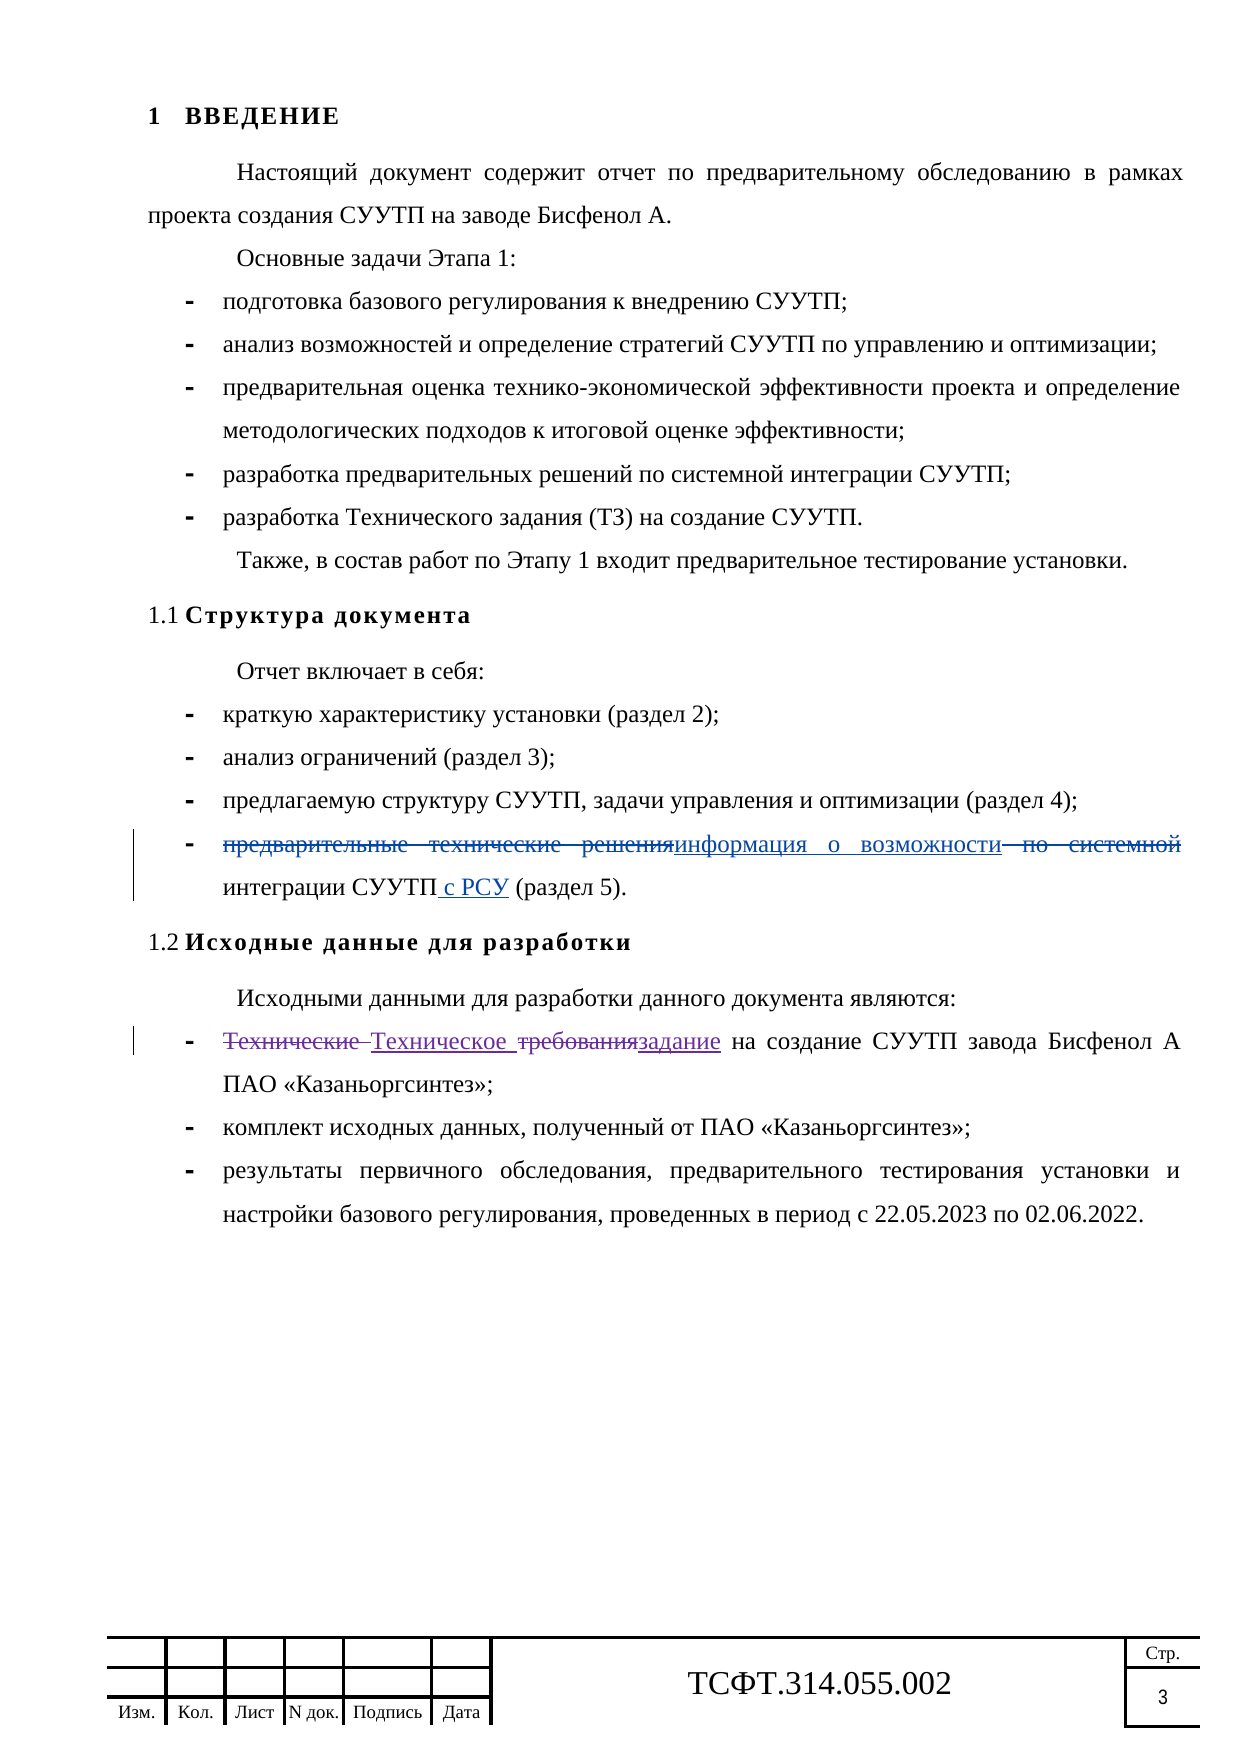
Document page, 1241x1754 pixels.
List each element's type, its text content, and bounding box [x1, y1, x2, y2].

text анализ ограничений (раздел 3); [185, 742, 1181, 771]
text интеграции СУУТП (раздел 5). [185, 829, 1181, 901]
subtitle Структура документа [148, 601, 1181, 629]
text Исходными данными для разработки данного документа являются: [148, 983, 1183, 1012]
text Отчет включает в себя: [148, 656, 1183, 685]
text Настоящий документ содержит отчет по предварительному обследованию в рамках проекта создания СУУТП на заводе Бисфенол А. [148, 157, 1183, 229]
text подготовка базового регулирования к внедрению СУУТП; [185, 286, 1181, 315]
text анализ возможностей и определение стратегий СУУТП по управлению и оптимизации; [185, 329, 1181, 358]
text результаты первичного обследования, предварительного тестирования установки и настройки базового регулирования, проведенных в период c 22.05.2023 по 02.06.2022. [185, 1156, 1181, 1227]
text краткую характеристику установки (раздел 2); [185, 699, 1181, 728]
text на создание СУУТП завода Бисфенол А ПАО «Казаньоргсинтез»; [185, 1026, 1181, 1098]
text Также, в состав работ по Этапу 1 входит предварительное тестирование установки. [148, 545, 1183, 574]
text предварительная оценка технико-экономической эффективности проекта и определение методологических подходов к итоговой оценке эффективности; [185, 372, 1181, 444]
text предлагаемую структуру СУУТП, задачи управления и оптимизации (раздел 4); [185, 786, 1181, 814]
text разработка Технического задания (ТЗ) на создание СУУТП. [185, 502, 1181, 531]
text разработка предварительных решений по системной интеграции СУУТП; [185, 459, 1181, 487]
text комплект исходных данных, полученный от ПАО «Казаньоргсинтез»; [185, 1112, 1181, 1141]
subtitle Исходные данные для разработки [148, 927, 1181, 956]
text Основные задачи Этапа 1: [148, 243, 1183, 272]
subtitle ВВедение [148, 101, 1181, 130]
